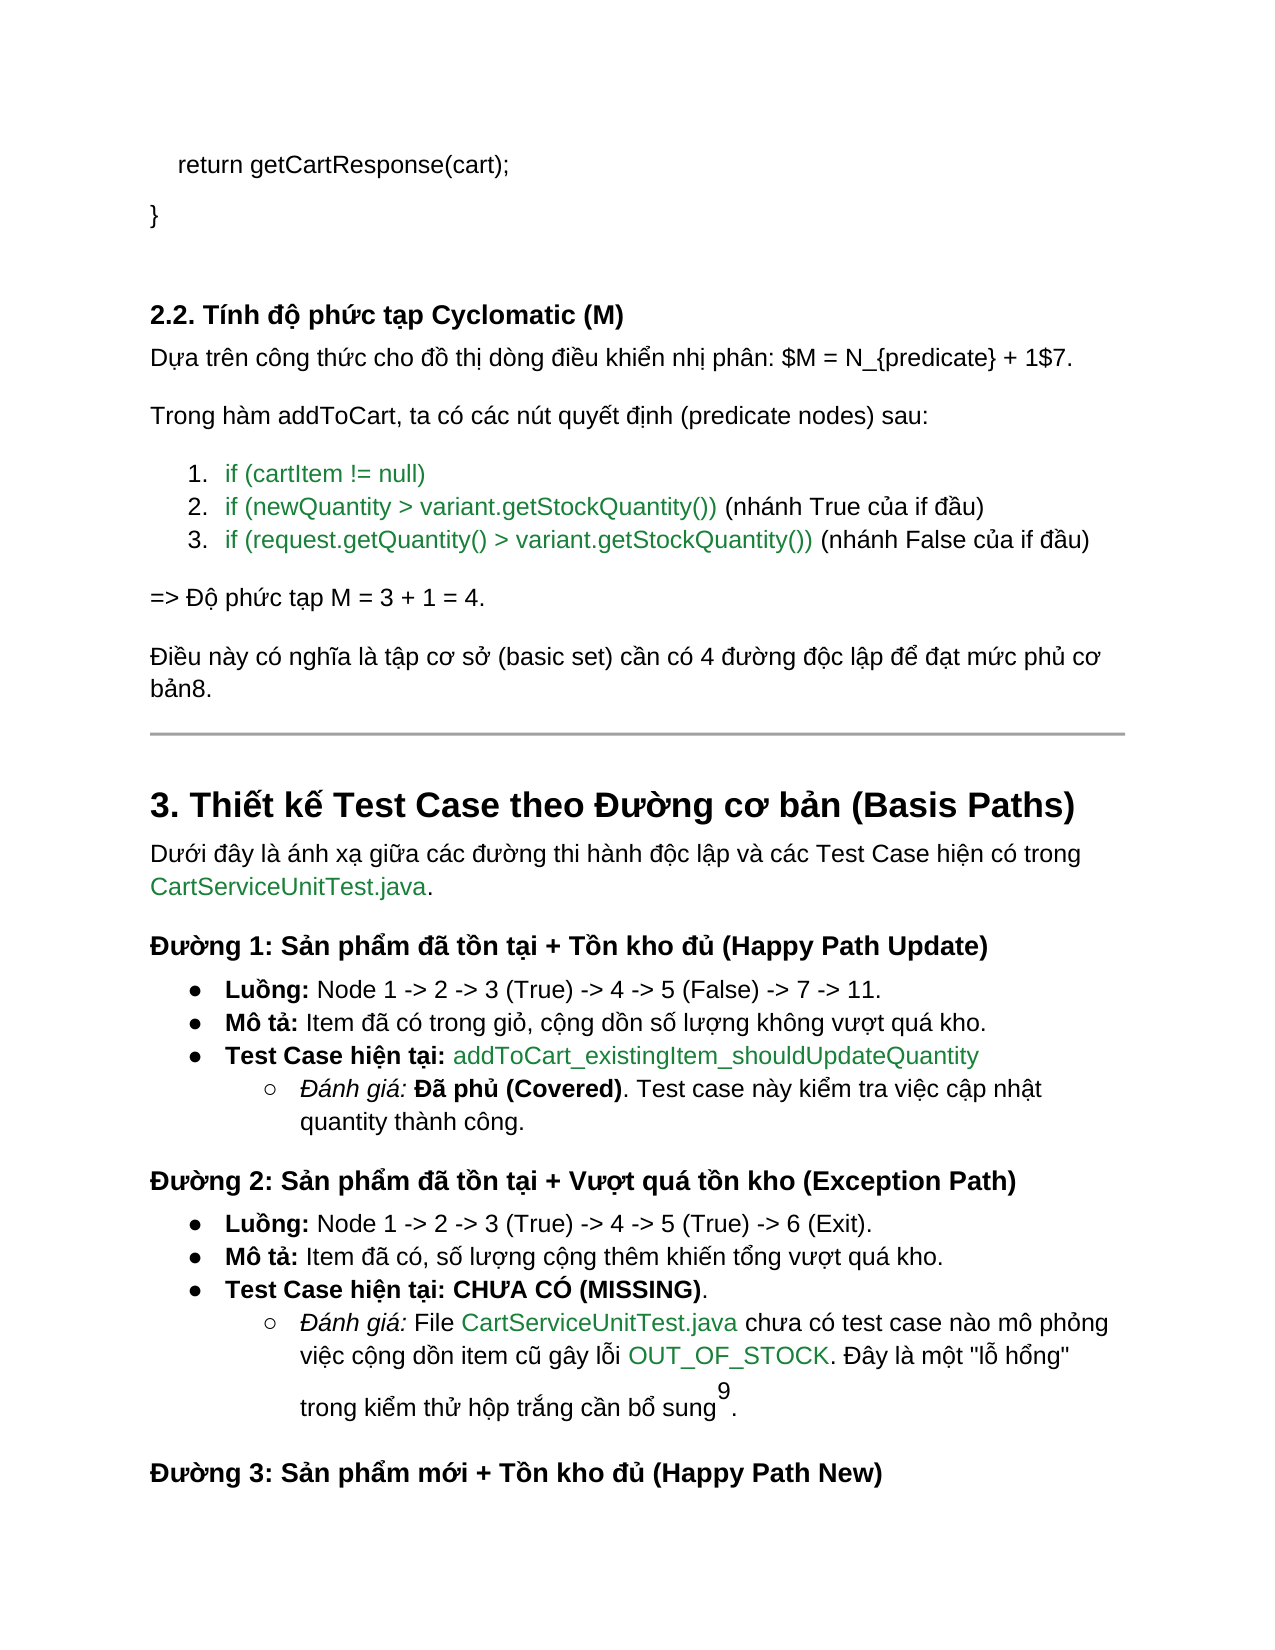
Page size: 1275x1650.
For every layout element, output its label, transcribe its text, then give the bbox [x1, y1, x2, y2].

list Đánh giá: File CartServiceUnitTest.java chưa có test case nào mô phỏng việc cộng dồn item cũ gây lỗi OUT_OF_STOCK. Đây là một "lỗ hổng" trong kiểm thử hộp trắng cần bổ sung9. [262, 1308, 1125, 1425]
subtitle Đường 1: Sản phẩm đã tồn tại + Tồn kho đủ (Happy Path Update) [150, 930, 1125, 962]
text Điều này có nghĩa là tập cơ sở (basic set) cần có 4 đường độc lập để đạt mức phủ cơ bản8. [150, 641, 1125, 703]
text => Độ phức tạp M = 3 + 1 = 4. [150, 583, 1125, 612]
text Dưới đây là ánh xạ giữa các đường thi hành độc lập và các Test Case hiện có trong CartServiceUnitTest.java. [150, 839, 1125, 901]
list if (request.getQuantity() > variant.getStockQuantity()) (nhánh False của if đầu) [187, 525, 1125, 554]
list Mô tả: Item đã có, số lượng cộng thêm khiến tổng vượt quá kho. [187, 1242, 1125, 1271]
list Đánh giá: Đã phủ (Covered). Test case này kiểm tra việc cập nhật quantity thành công. [262, 1074, 1125, 1135]
list Luồng: Node 1 -> 2 -> 3 (True) -> 4 -> 5 (False) -> 7 -> 11. [187, 974, 1125, 1003]
list Mô tả: Item đã có trong giỏ, cộng dồn số lượng không vượt quá kho. [187, 1008, 1125, 1036]
text } [150, 200, 1125, 228]
subtitle Đường 2: Sản phẩm đã tồn tại + Vượt quá tồn kho (Exception Path) [150, 1165, 1125, 1196]
text Trong hàm addToCart, ta có các nút quyết định (predicate nodes) sau: [150, 401, 1125, 430]
list Test Case hiện tại: CHƯA CÓ (MISSING). [187, 1275, 1125, 1304]
text Dựa trên công thức cho đồ thị dòng điều khiển nhị phân: $M = N_{predicate} + 1$7. [150, 343, 1125, 372]
list Luồng: Node 1 -> 2 -> 3 (True) -> 4 -> 5 (True) -> 6 (Exit). [187, 1209, 1125, 1238]
subtitle 2.2. Tính độ phức tạp Cyclomatic (M) [150, 299, 1125, 330]
text return getCartResponse(cart); [150, 150, 1125, 179]
subtitle 3. Thiết kế Test Case theo Đường cơ bản (Basis Paths) [150, 784, 1125, 825]
subtitle Đường 3: Sản phẩm mới + Tồn kho đủ (Happy Path New) [150, 1457, 1125, 1488]
list Test Case hiện tại: addToCart_existingItem_shouldUpdateQuantity [187, 1041, 1125, 1069]
list if (newQuantity > variant.getStockQuantity()) (nhánh True của if đầu) [187, 492, 1125, 521]
list if (cartItem != null) [187, 459, 1125, 488]
